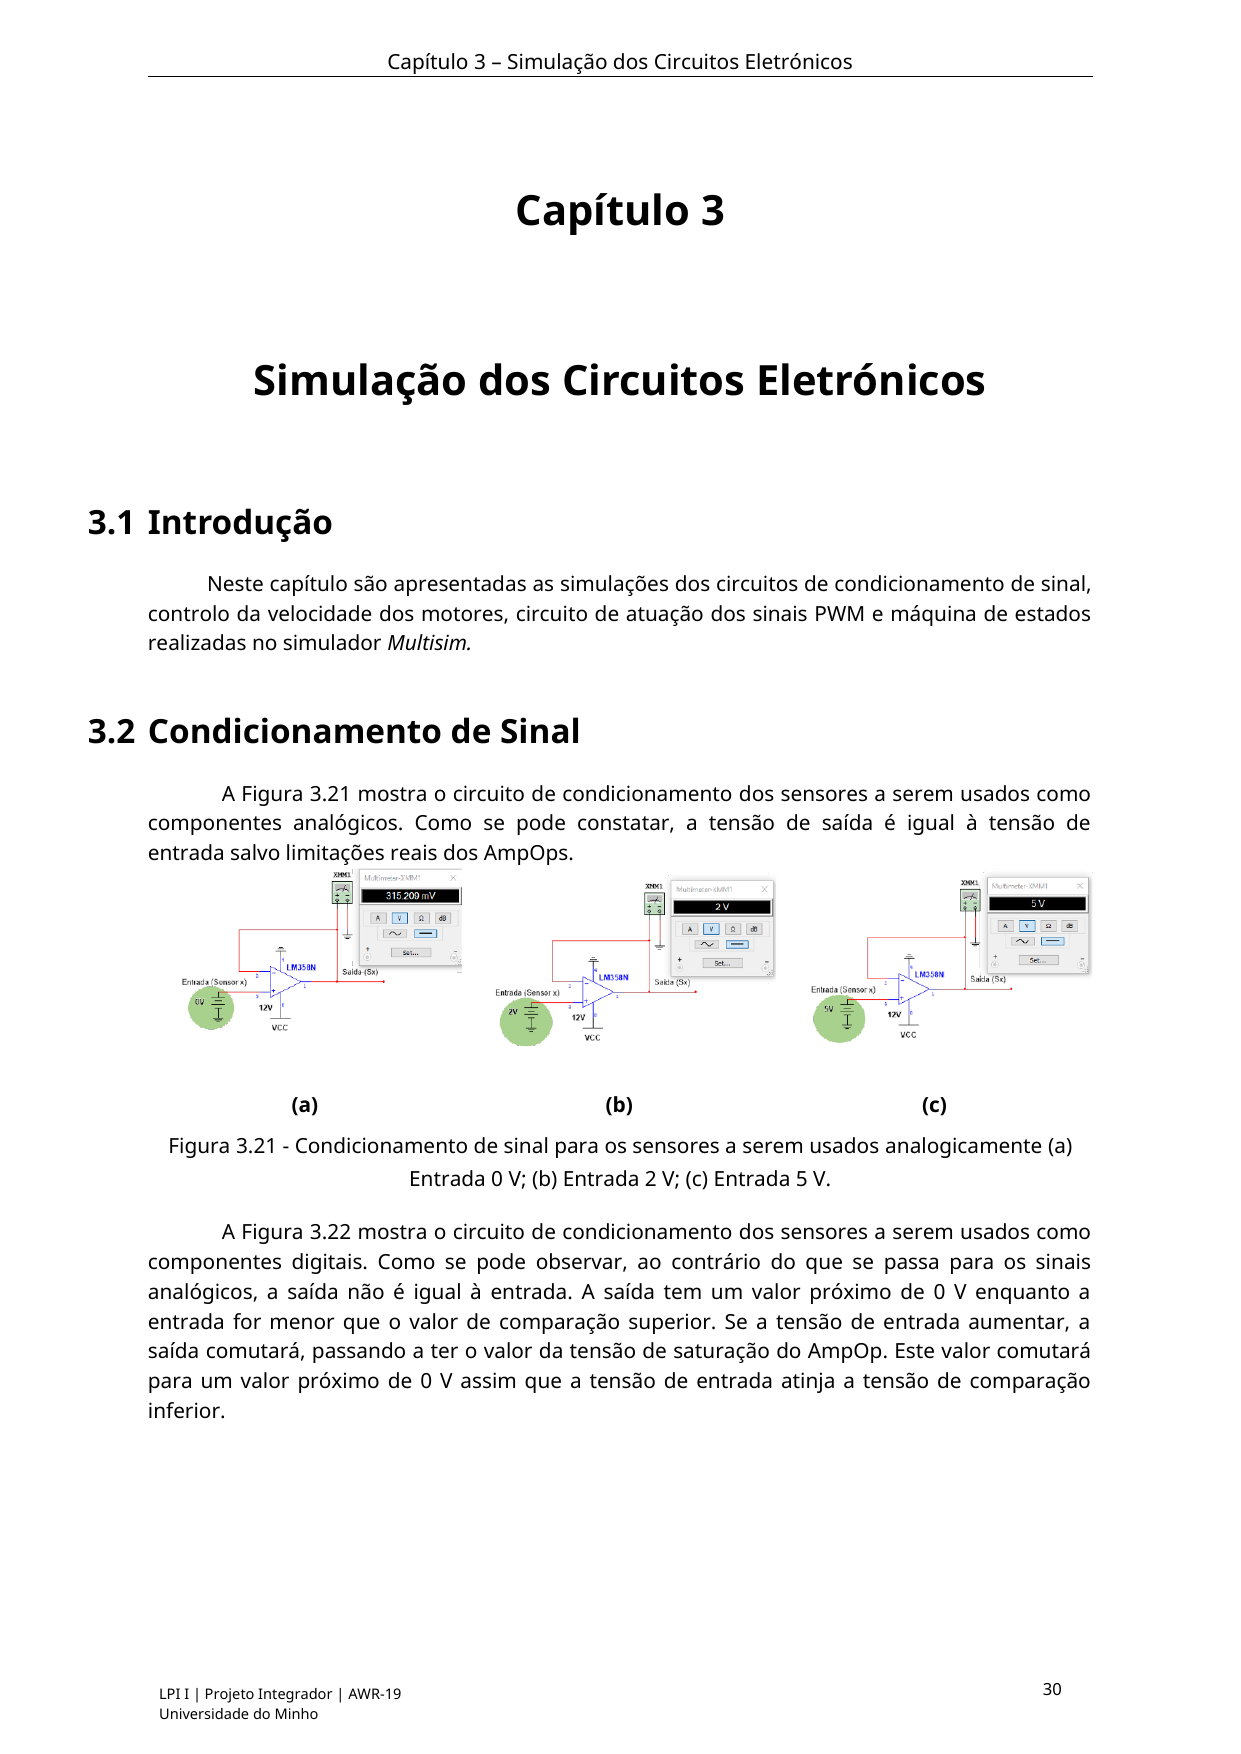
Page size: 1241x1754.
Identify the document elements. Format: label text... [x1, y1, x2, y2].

text Neste capítulo são apresentadas as simulações dos circuitos de condicionamento de sinal, controlo da velocidade dos motores, circuito de atuação dos sinais PWM e máquina de estados realizadas no simulador Multisim. [148, 569, 1092, 657]
table_header [776, 868, 1092, 1091]
table_cell (a) [148, 1091, 462, 1131]
table_cell (b) [462, 1091, 776, 1131]
subtitle Introdução [88, 498, 1092, 544]
table_header [462, 868, 776, 1091]
subtitle Simulação dos Circuitos Eletrónicos [148, 181, 1092, 408]
picture [473, 868, 777, 1078]
table_header [148, 868, 462, 1091]
picture [158, 868, 462, 1057]
subtitle Condicionamento de Sinal [88, 708, 1092, 754]
text Figura 3.1 - Condicionamento de sinal para os sensores a serem usados analogicamente (a) Entrada 0 V; (b) Entrada 2 V; (c) Entrada 5 V. [148, 1131, 1092, 1192]
picture [787, 868, 1093, 1074]
table_cell (c) [776, 1091, 1092, 1131]
